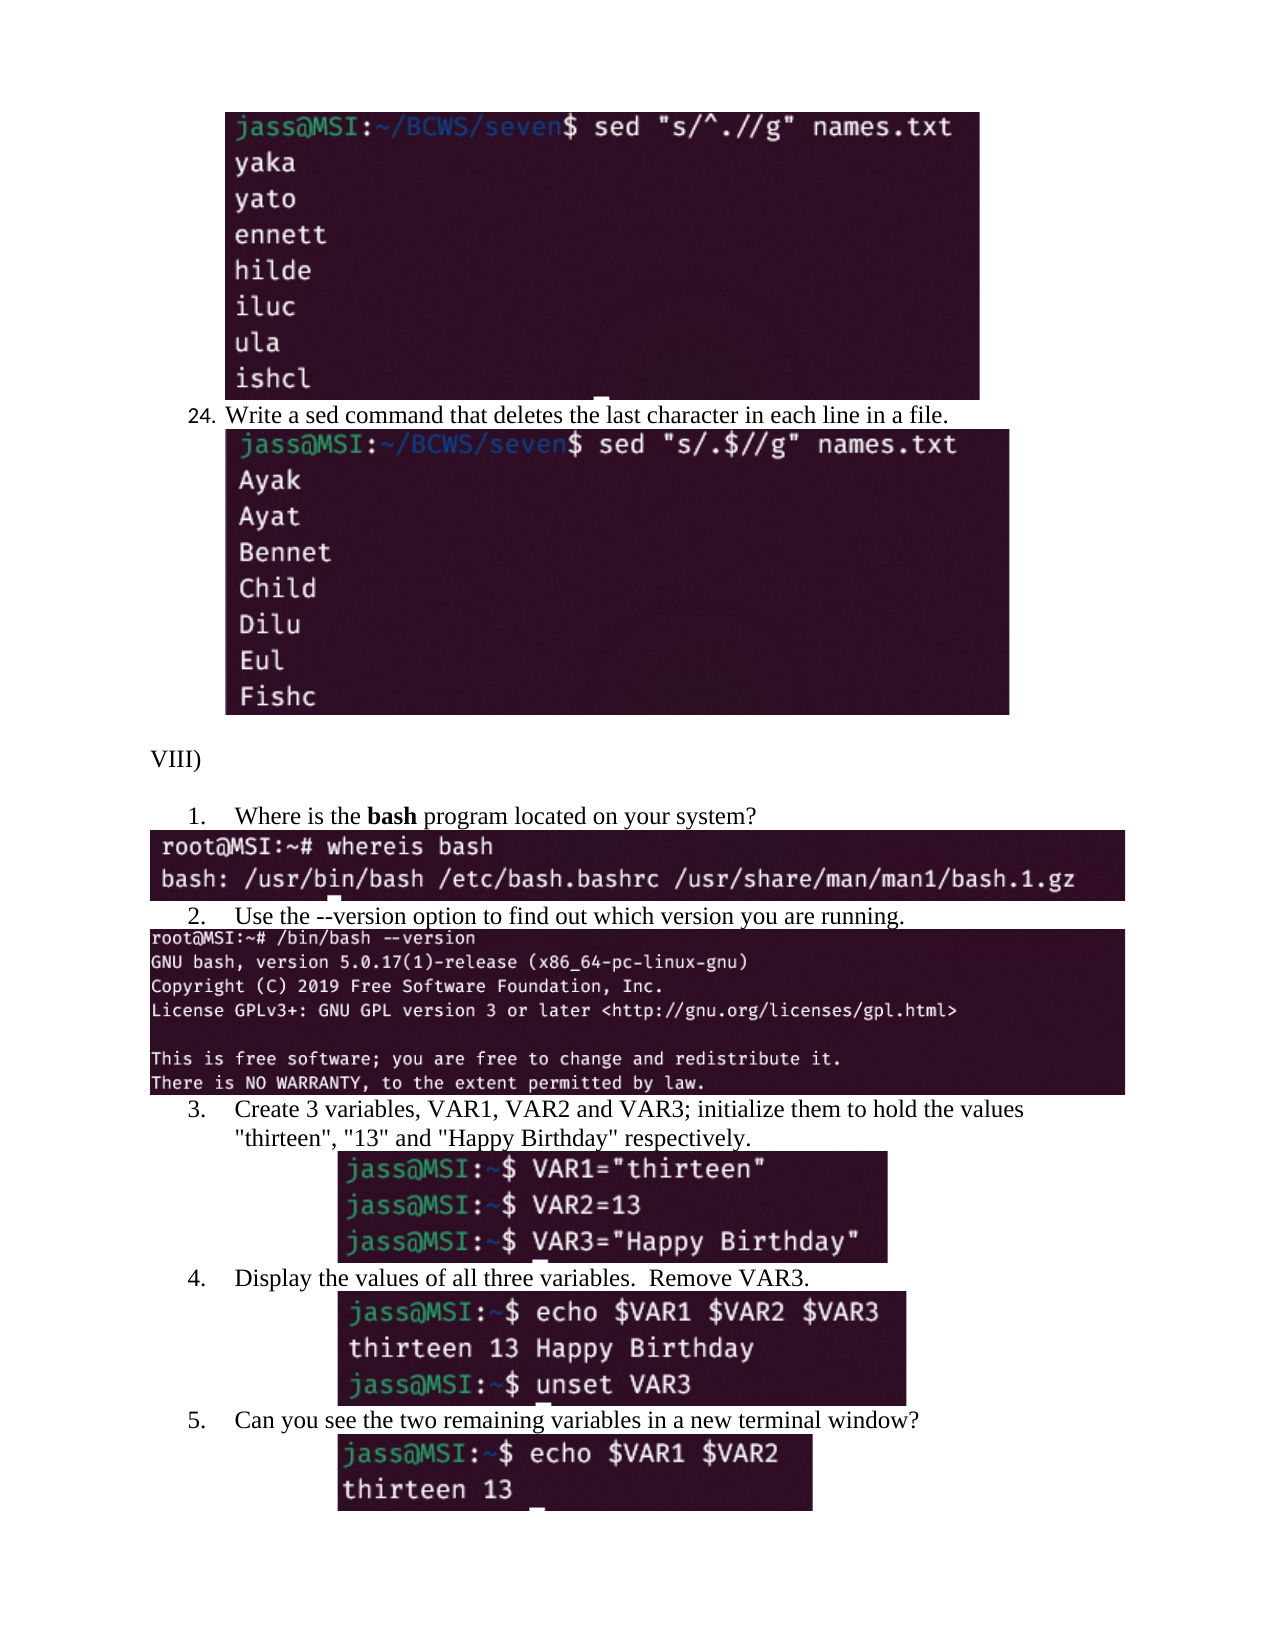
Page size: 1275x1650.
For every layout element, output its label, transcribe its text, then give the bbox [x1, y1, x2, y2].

text VIII) [150, 744, 1125, 772]
picture [225, 112, 980, 400]
list Can you see the two remaining variables in a new terminal window? [187, 1405, 1125, 1434]
list Where is the bash program located on your system? [187, 801, 1125, 830]
picture [337, 1151, 888, 1263]
list Display the values of all three variables. Remove VAR3. [187, 1263, 1125, 1291]
picture [337, 1291, 907, 1406]
picture [150, 929, 1125, 1095]
list Create 3 variables, VAR1, VAR2 and VAR3; initialize them to hold the values "thirteen", "13" and "Happy Birthday" respectively. [187, 1095, 1125, 1152]
picture [225, 429, 1010, 715]
list Use the --version option to find out which version you are running. [187, 901, 1125, 929]
picture [337, 1434, 813, 1511]
list Write a sed command that deletes the last character in each line in a file. [187, 400, 1125, 429]
picture [150, 830, 1125, 901]
